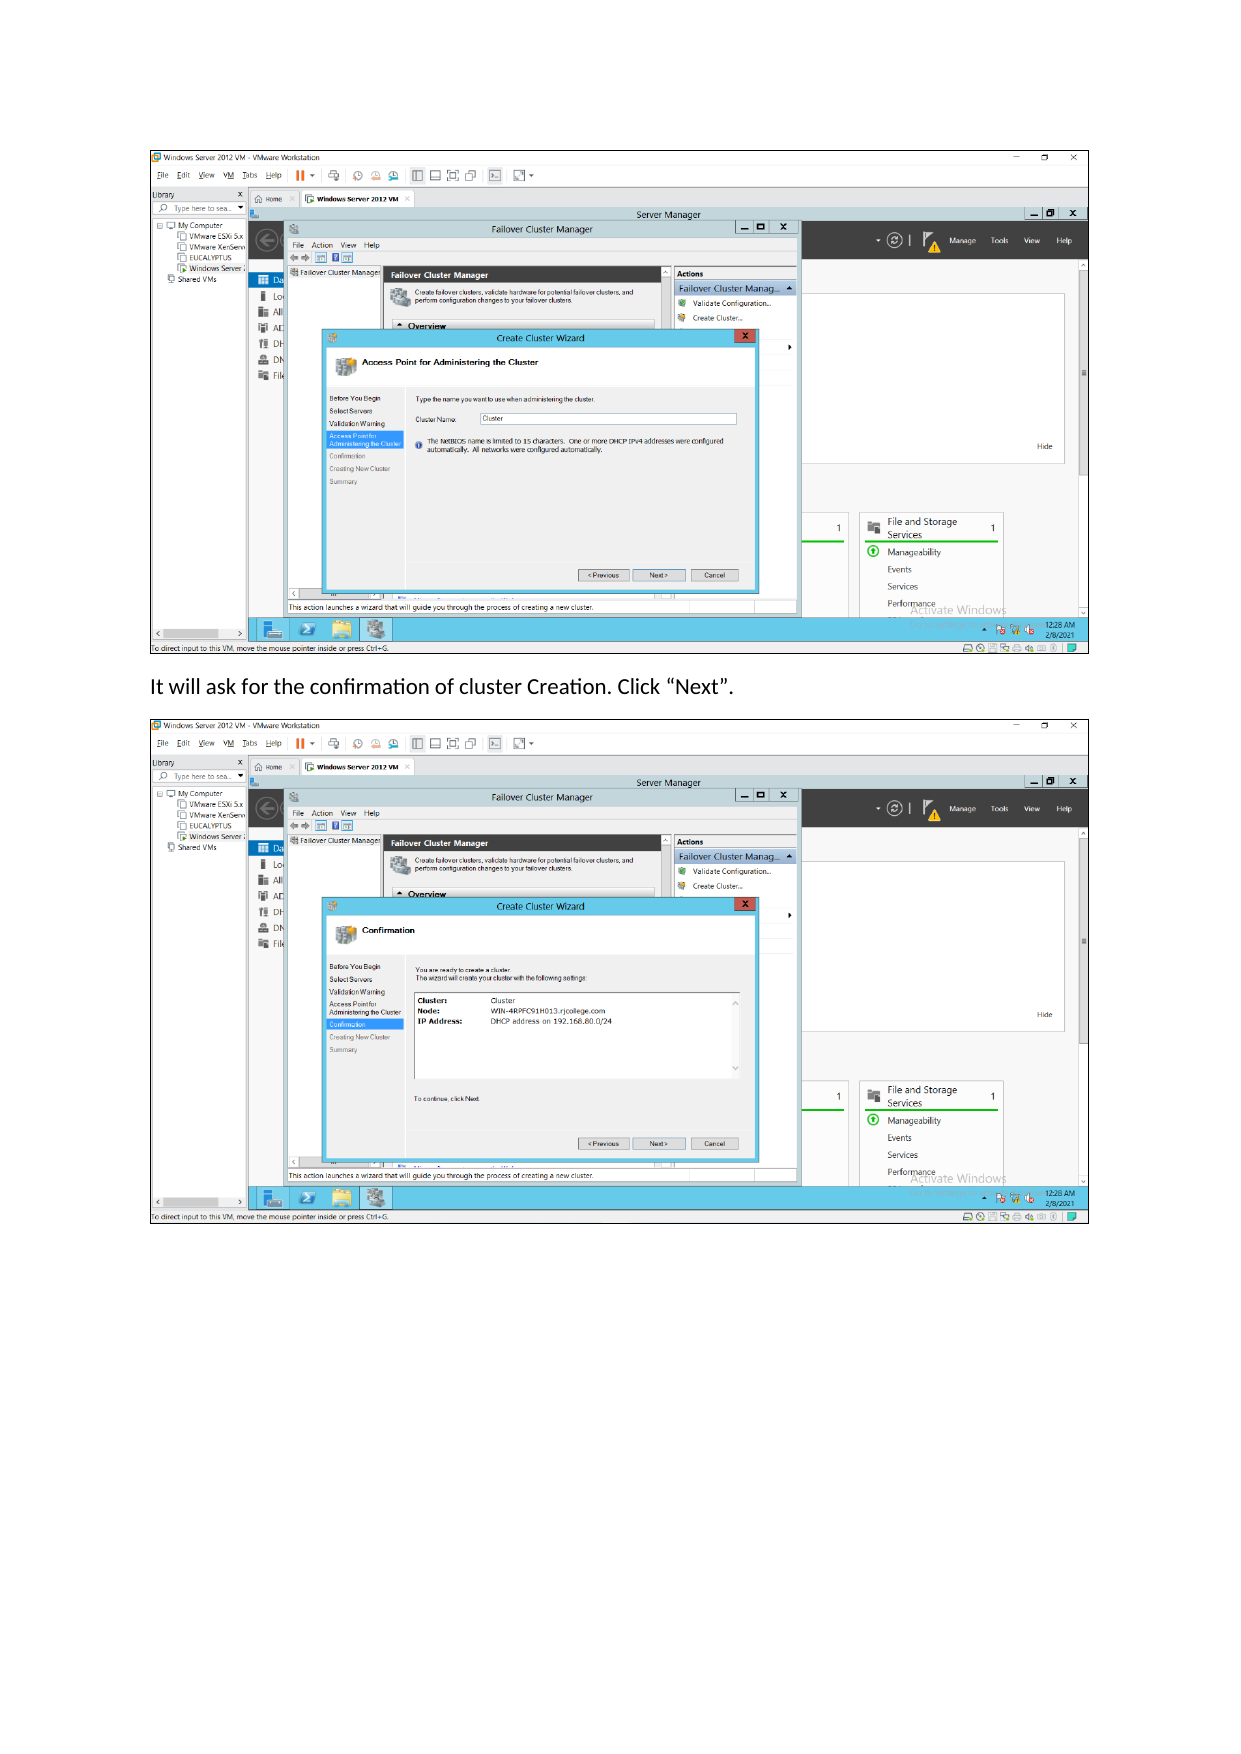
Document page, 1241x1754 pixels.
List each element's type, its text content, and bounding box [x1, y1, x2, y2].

text It will ask for the confirmation of cluster Creation. Click “Next”. [150, 672, 1090, 700]
picture [151, 720, 1088, 1223]
picture [151, 151, 1088, 653]
